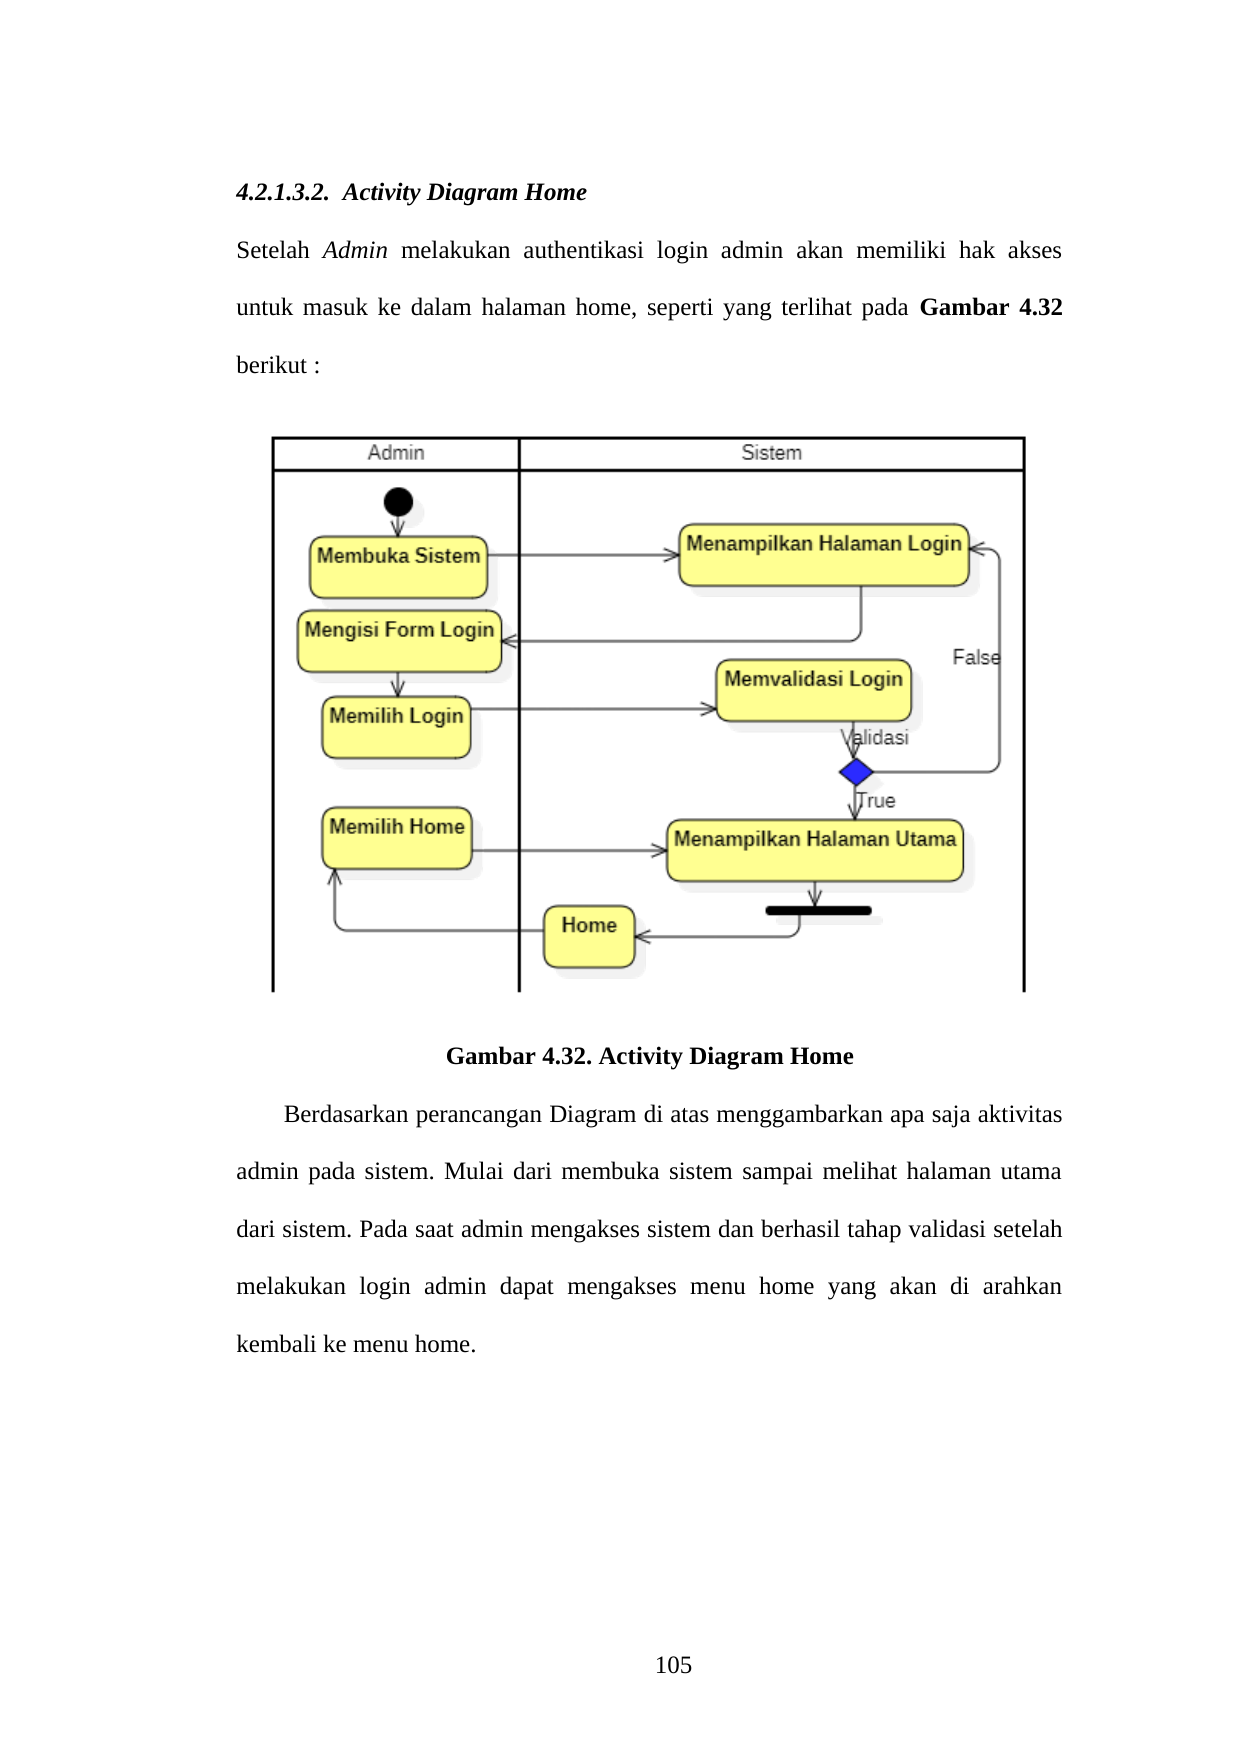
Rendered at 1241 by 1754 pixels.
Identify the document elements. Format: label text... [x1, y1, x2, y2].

picture [258, 423, 1041, 996]
subtitle Activity Diagram Home [236, 177, 1063, 206]
text Berdasarkan perancangan Diagram di atas menggambarkan apa saja aktivitas admin pada sistem. Mulai dari membuka sistem sampai melihat halaman utama dari sistem. Pada saat admin mengakses sistem dan berhasil tahap validasi setelah melakukan login admin dapat mengakses menu home yang akan di arahkan kembali ke menu home. [236, 1099, 1063, 1358]
